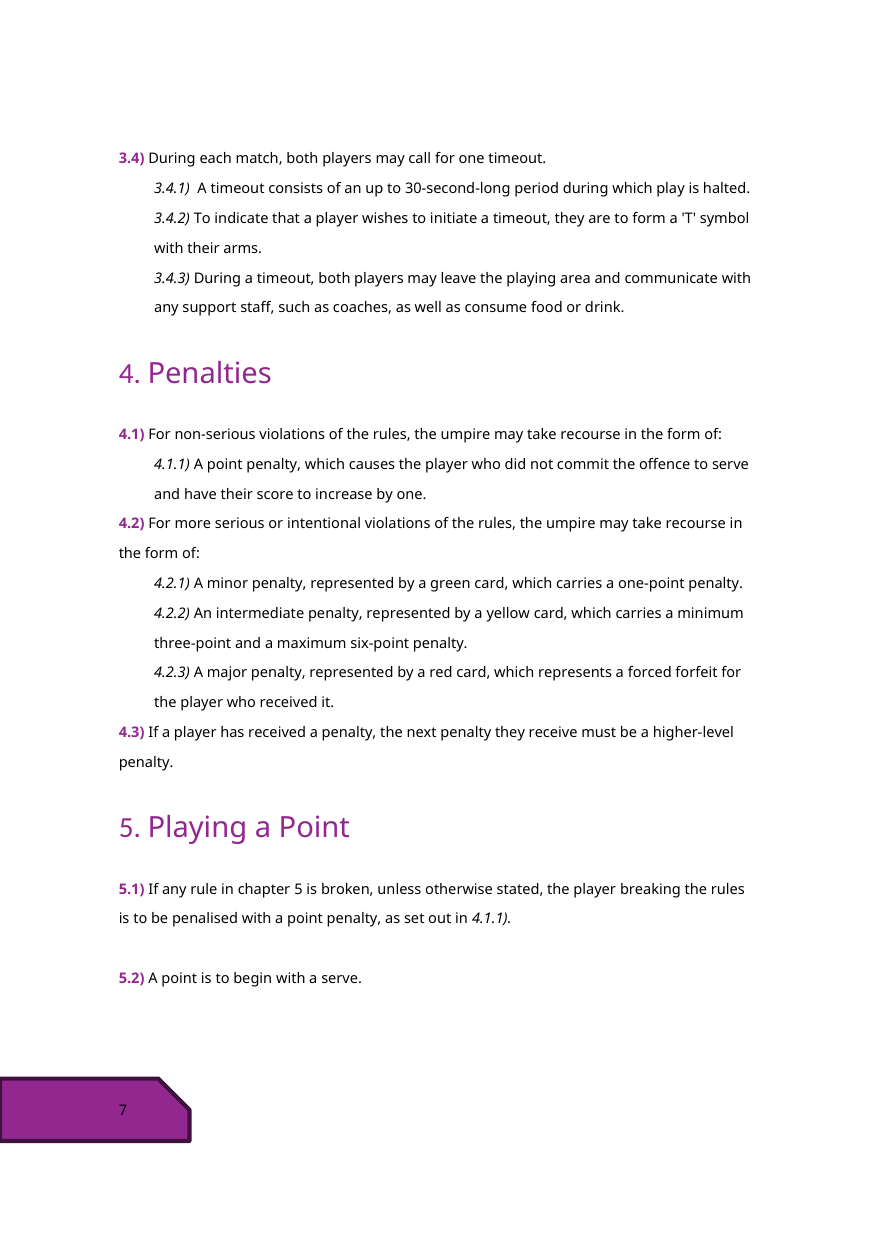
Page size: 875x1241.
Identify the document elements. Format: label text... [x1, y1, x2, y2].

subtitle Penalties [118, 352, 756, 392]
text If any rule in chapter 5 is broken, unless otherwise stated, the player breaking the rules is to be penalised with a point penalty, as set out in 4.1.1). [118, 878, 756, 928]
text A point is to begin with a serve. [118, 968, 756, 988]
text An intermediate penalty, represented by a yellow card, which carries a minimum three-point and a maximum six-point penalty. [154, 603, 756, 652]
text A major penalty, represented by a red card, which represents a forced forfeit for the player who received it. [154, 662, 756, 712]
text A point penalty, which causes the player who did not commit the offence to serve and have their score to increase by one. [154, 454, 756, 503]
text During each match, both players may call for one timeout. [118, 148, 756, 168]
text A timeout consists of an up to 30-second-long period during which play is halted. [154, 178, 756, 198]
text To indicate that a player wishes to initiate a timeout, they are to form a 'T' symbol with their arms. [154, 208, 756, 257]
text A minor penalty, represented by a green card, which carries a one-point penalty. [154, 573, 756, 593]
text During a timeout, both players may leave the playing area and communicate with any support staff, such as coaches, as well as consume food or drink. [154, 267, 756, 317]
text For more serious or intentional violations of the rules, the umpire may take recourse in the form of: [118, 513, 756, 563]
text If a player has received a penalty, the next penalty they receive must be a higher-level penalty. [118, 722, 756, 772]
subtitle Playing a Point [118, 806, 756, 846]
text For non-serious violations of the rules, the umpire may take recourse in the form of: [118, 424, 756, 444]
